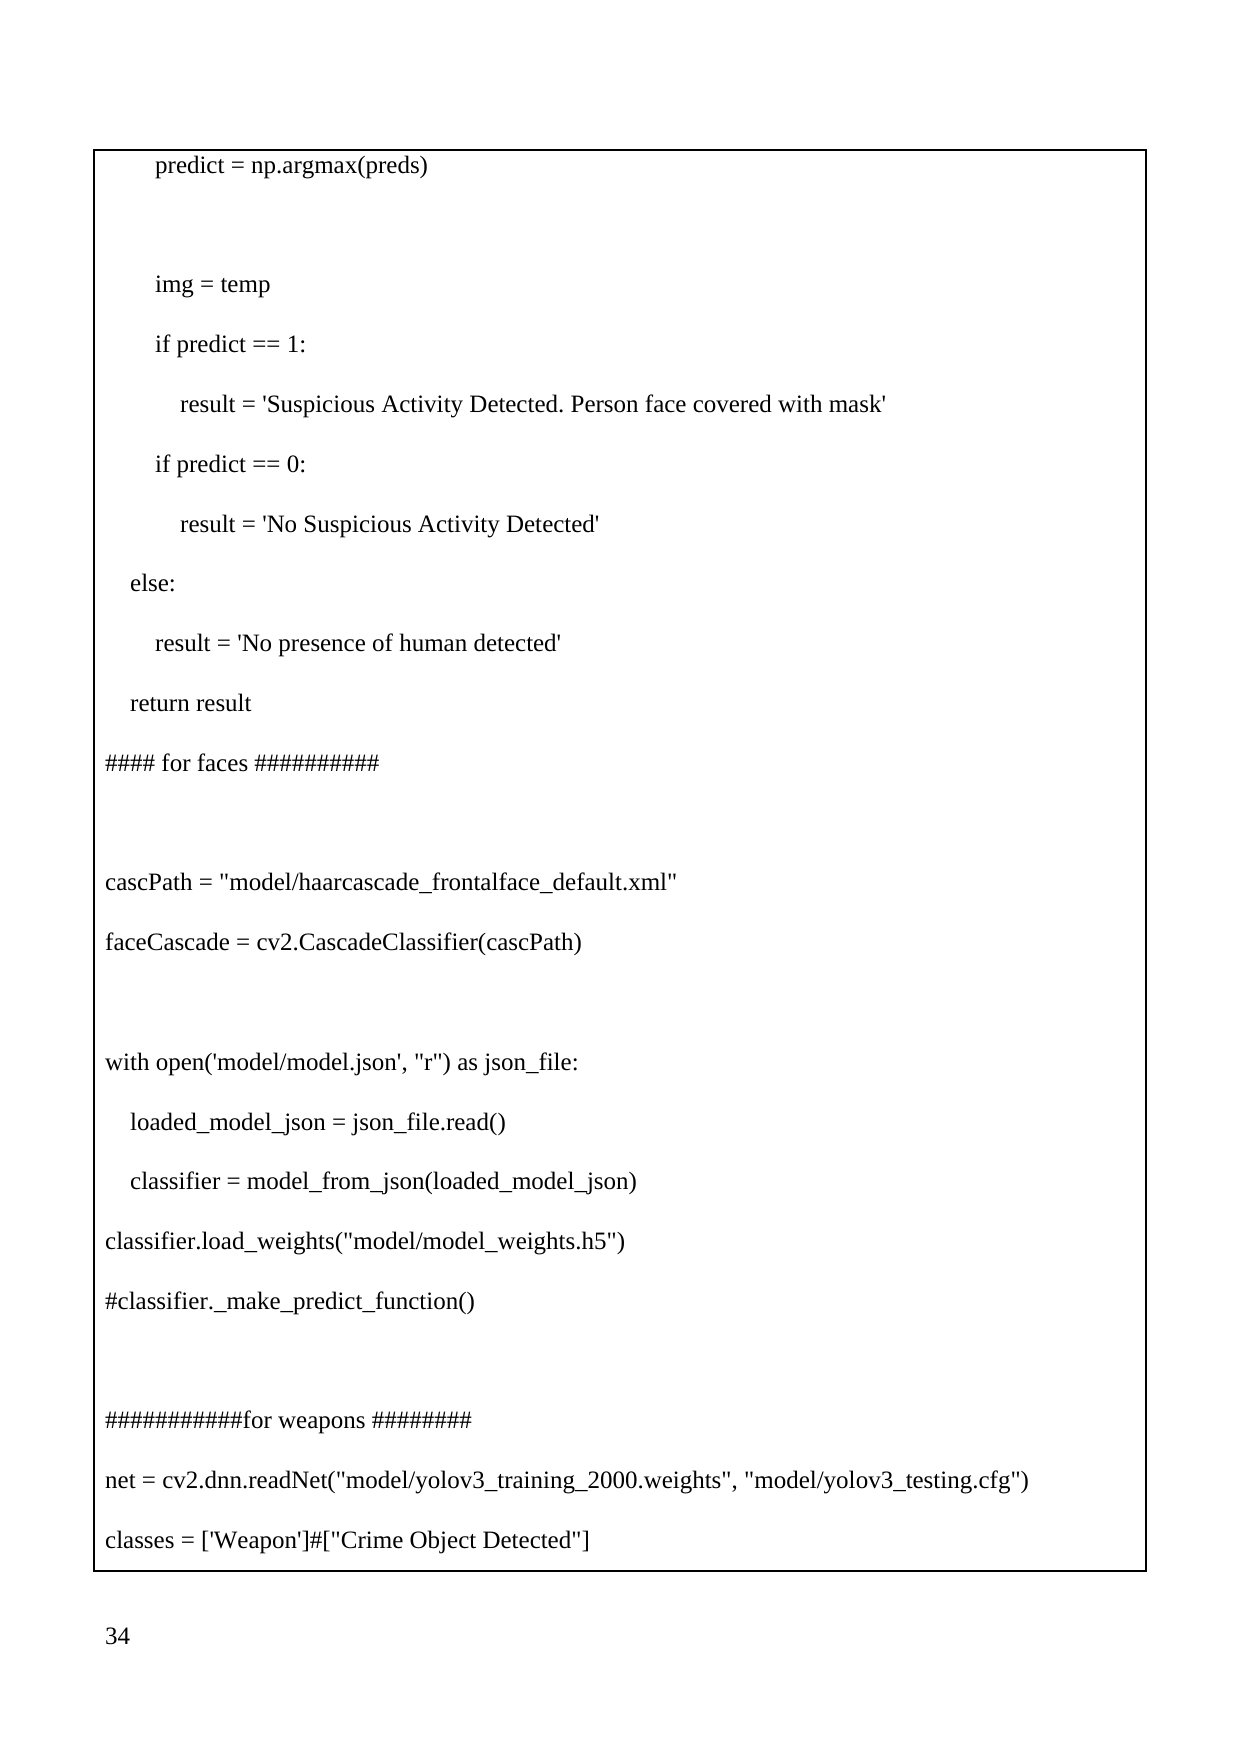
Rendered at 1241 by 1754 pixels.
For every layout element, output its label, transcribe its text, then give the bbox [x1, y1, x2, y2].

text #classifier._make_predict_function() [105, 1286, 1135, 1315]
text cascPath = "model/haarcascade_frontalface_default.xml" [105, 867, 1135, 896]
text img = temp [105, 269, 1135, 298]
text classes = ['Weapon']#["Crime Object Detected"] [105, 1525, 1135, 1554]
text ###########for weapons ######## [105, 1406, 1135, 1434]
text net = cv2.dnn.readNet("model/yolov3_training_2000.weights", "model/yolov3_testing.cfg") [105, 1465, 1135, 1494]
text classifier = model_from_json(loaded_model_json) [105, 1166, 1135, 1195]
text loaded_model_json = json_file.read() [105, 1107, 1135, 1135]
text result = 'Suspicious Activity Detected. Person face covered with mask' [105, 389, 1135, 418]
text result = 'No presence of human detected' [105, 628, 1135, 657]
text #### for faces ########## [105, 748, 1135, 777]
text predict = np.argmax(preds) [105, 150, 1135, 179]
text result = 'No Suspicious Activity Detected' [105, 509, 1135, 537]
text with open('model/model.json', "r") as json_file: [105, 1047, 1135, 1076]
text else: [105, 568, 1135, 597]
text if predict == 0: [105, 449, 1135, 478]
text classifier.load_weights("model/model_weights.h5") [105, 1226, 1135, 1255]
text if predict == 1: [105, 329, 1135, 358]
text return result [105, 688, 1135, 717]
text faceCascade = cv2.CascadeClassifier(cascPath) [105, 927, 1135, 956]
